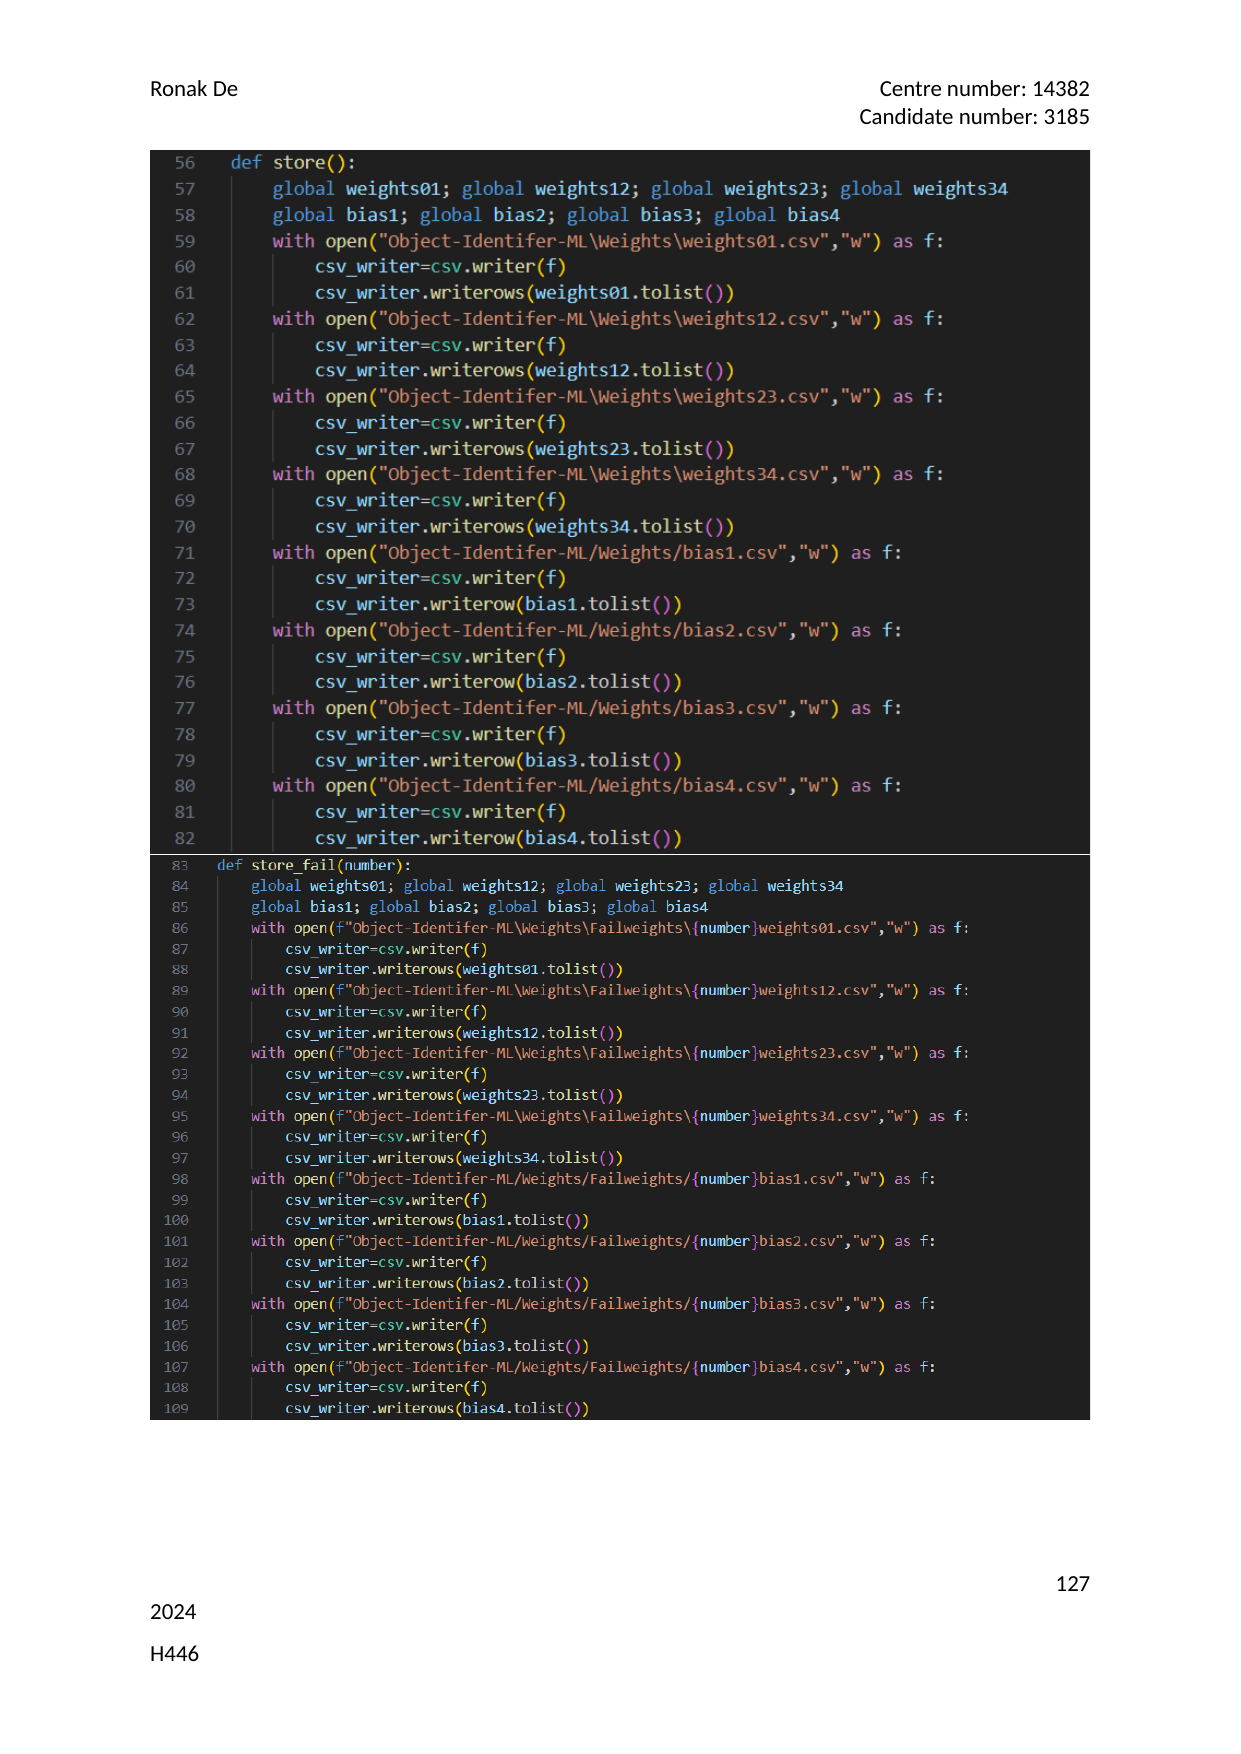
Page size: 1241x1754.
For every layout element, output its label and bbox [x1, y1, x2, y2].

picture [150, 855, 1091, 1420]
picture [150, 150, 1091, 854]
